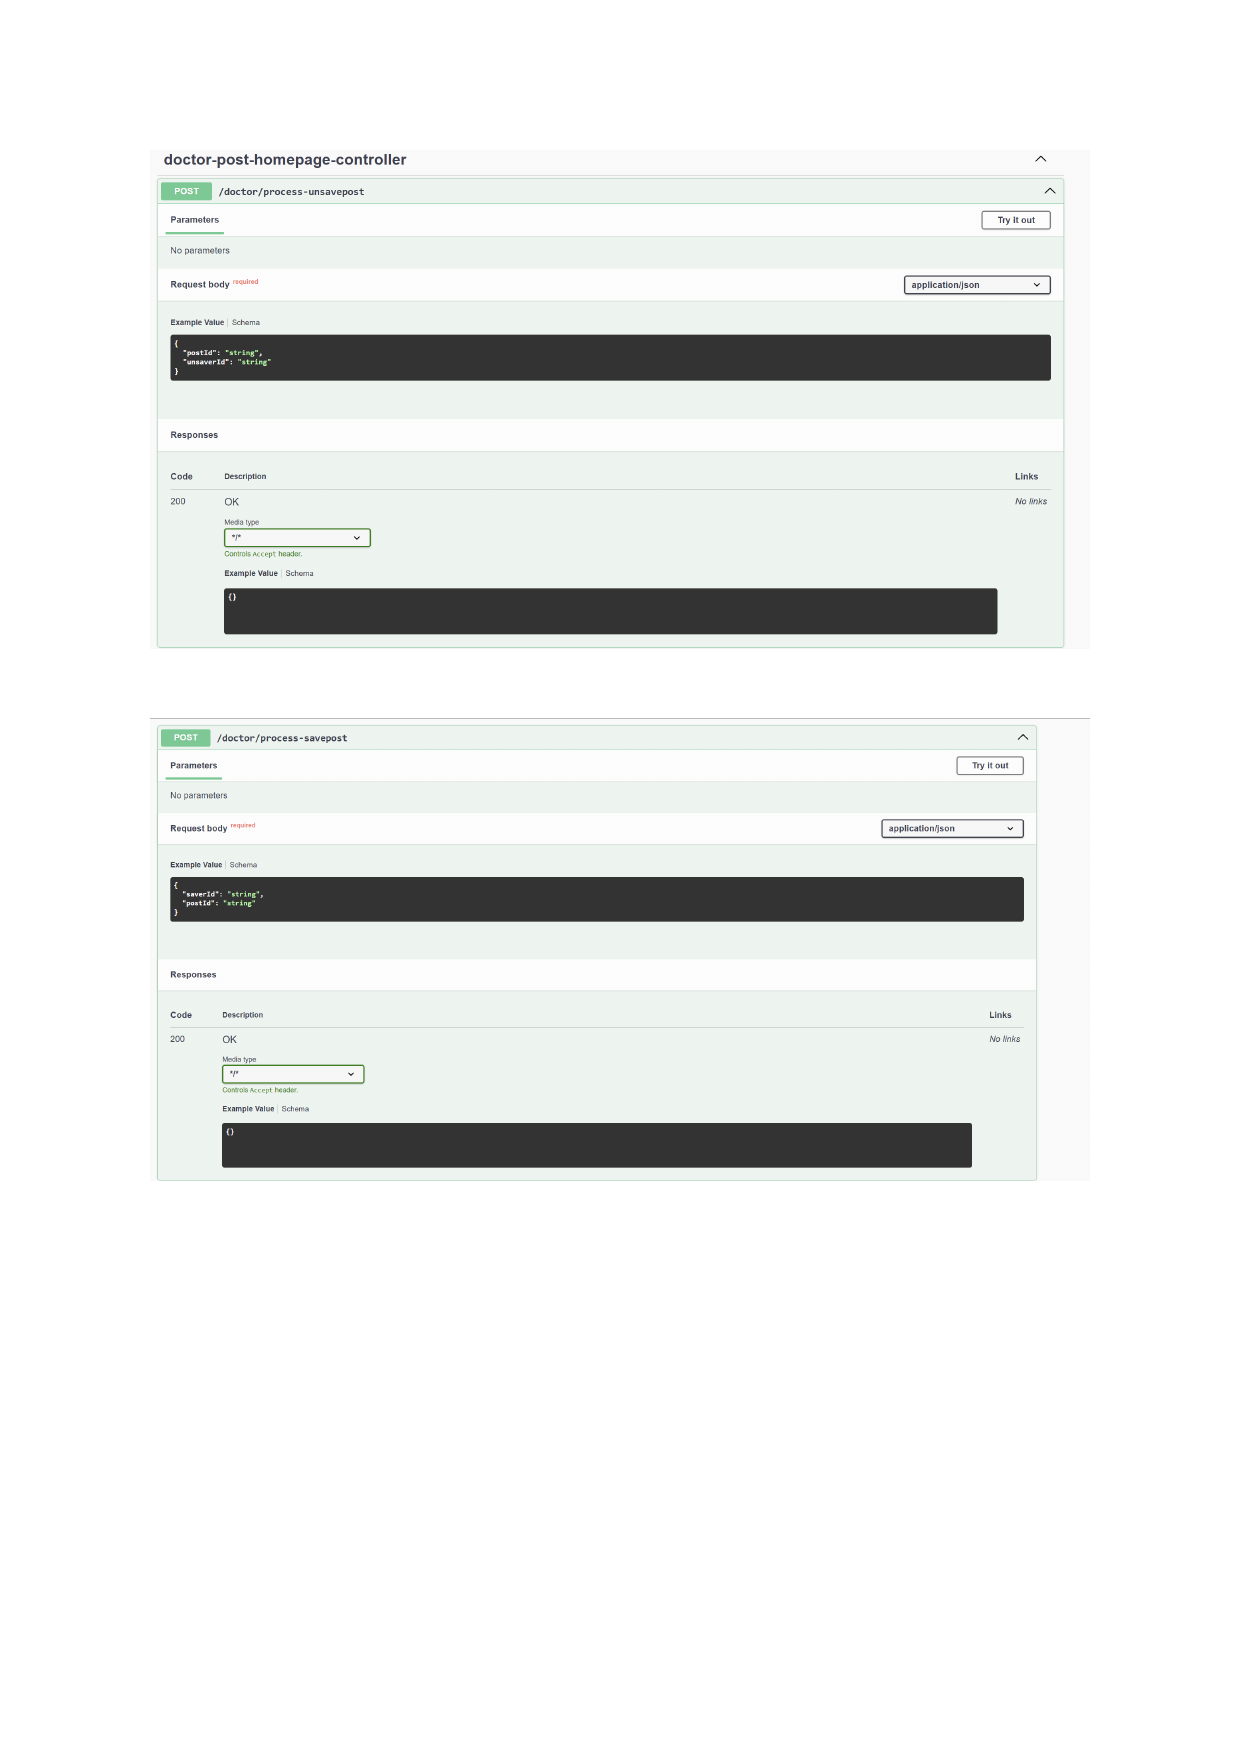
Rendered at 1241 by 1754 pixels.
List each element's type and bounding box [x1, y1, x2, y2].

picture [150, 150, 1091, 649]
picture [150, 718, 1091, 1181]
